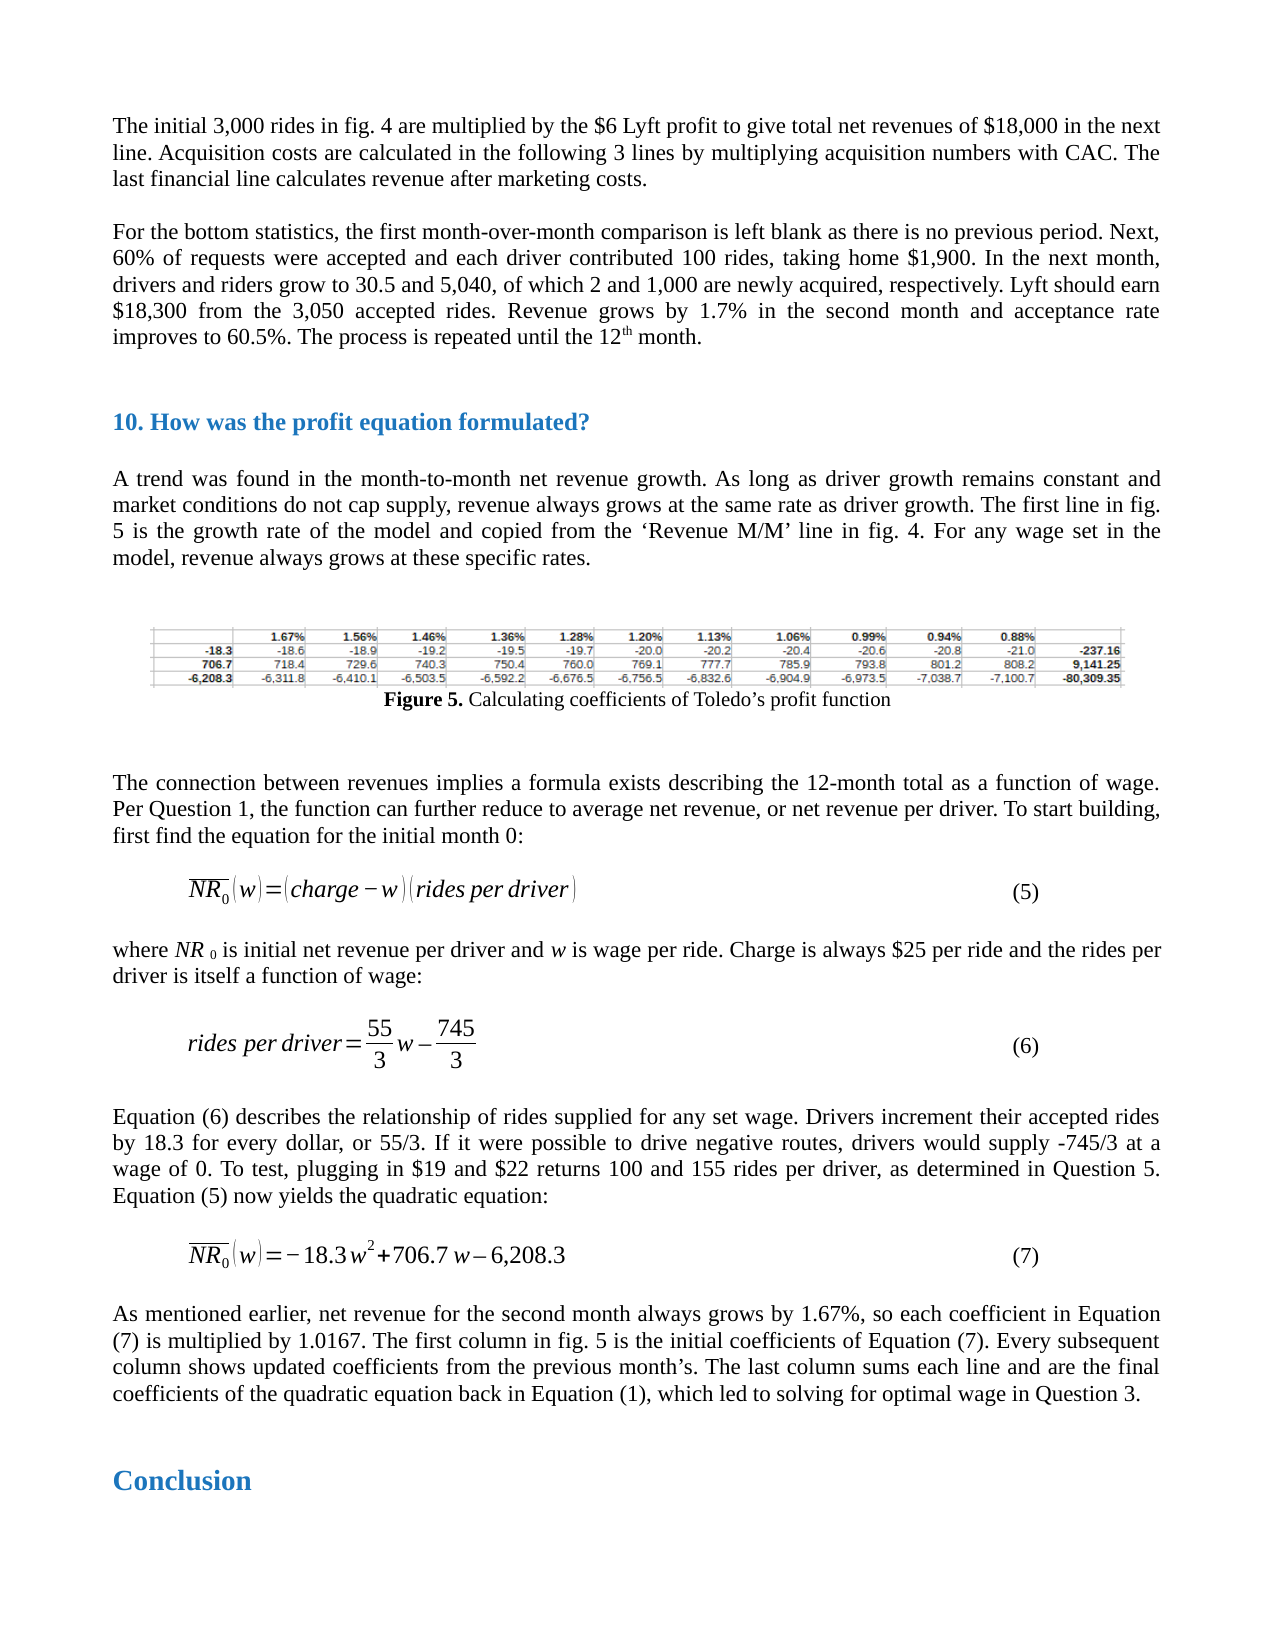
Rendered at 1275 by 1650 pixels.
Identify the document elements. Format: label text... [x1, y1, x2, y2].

text (7) [187, 1237, 1162, 1272]
text For the bottom statistics, the first month-over-month comparison is left blank as there is no previous period. Next, 60% of requests were accepted and each driver contributed 100 rides, taking home $1,900. In the next month, drivers and riders grow to 30.5 and 5,040, of which 2 and 1,000 are newly acquired, respectively. Lyft should earn $18,300 from the 3,050 accepted rides. Revenue grows by 1.7% in the second month and acceptance rate improves to 60.5%. The process is repeated until the 12th month. [112, 218, 1162, 350]
text As mentioned earlier, net revenue for the second month always grows by 1.67%, so each coefficient in Equation (7) is multiplied by 1.0167. The first column in fig. 5 is the initial coefficients of Equation (7). Every subsequent column shows updated coefficients from the previous month’s. The last column sums each line and are the final coefficients of the quadratic equation back in Equation (1), which led to solving for optimal wage in Question 3. [112, 1301, 1162, 1406]
text (6) [187, 1015, 1162, 1074]
picture [150, 627, 1125, 688]
text Equation (6) describes the relationship of rides supplied for any set wage. Drivers increment their accepted rides by 18.3 for every dollar, or 55/3. If it were possible to drive negative routes, drivers would supply -745/3 at a wage of 0. To test, plugging in $19 and $22 returns 100 and 155 rides per driver, as determined in Question 5. Equation (5) now yields the quadratic equation: [112, 1103, 1162, 1208]
text The initial 3,000 rides in fig. 4 are multiplied by the $6 Lyft profit to give total net revenues of $18,000 in the next line. Acquisition costs are calculated in the following 3 lines by multiplying acquisition numbers with CAC. The last financial line calculates revenue after marketing costs. [112, 112, 1162, 192]
text where NR 0 is initial net revenue per driver and w is wage per ride. Charge is always $25 per ride and the rides per driver is itself a function of wage: [112, 936, 1162, 989]
text Conclusion [112, 1463, 1162, 1497]
text A trend was found in the month-to-month net revenue growth. As long as driver growth remains constant and market conditions do not cap supply, revenue always grows at the same rate as driver growth. The first line in fig. 5 is the growth rate of the model and copied from the ‘Revenue M/M’ line in fig. 4. For any wage set in the model, revenue always grows at these specific rates. [112, 465, 1162, 570]
text (5) [187, 874, 1162, 907]
text The connection between revenues implies a formula exists describing the 12-month total as a function of wage. Per Question 1, the function can further reduce to average net revenue, or net revenue per driver. To start building, first find the equation for the initial month 0: [112, 769, 1162, 848]
text 10. How was the profit equation formulated? [112, 407, 1162, 436]
